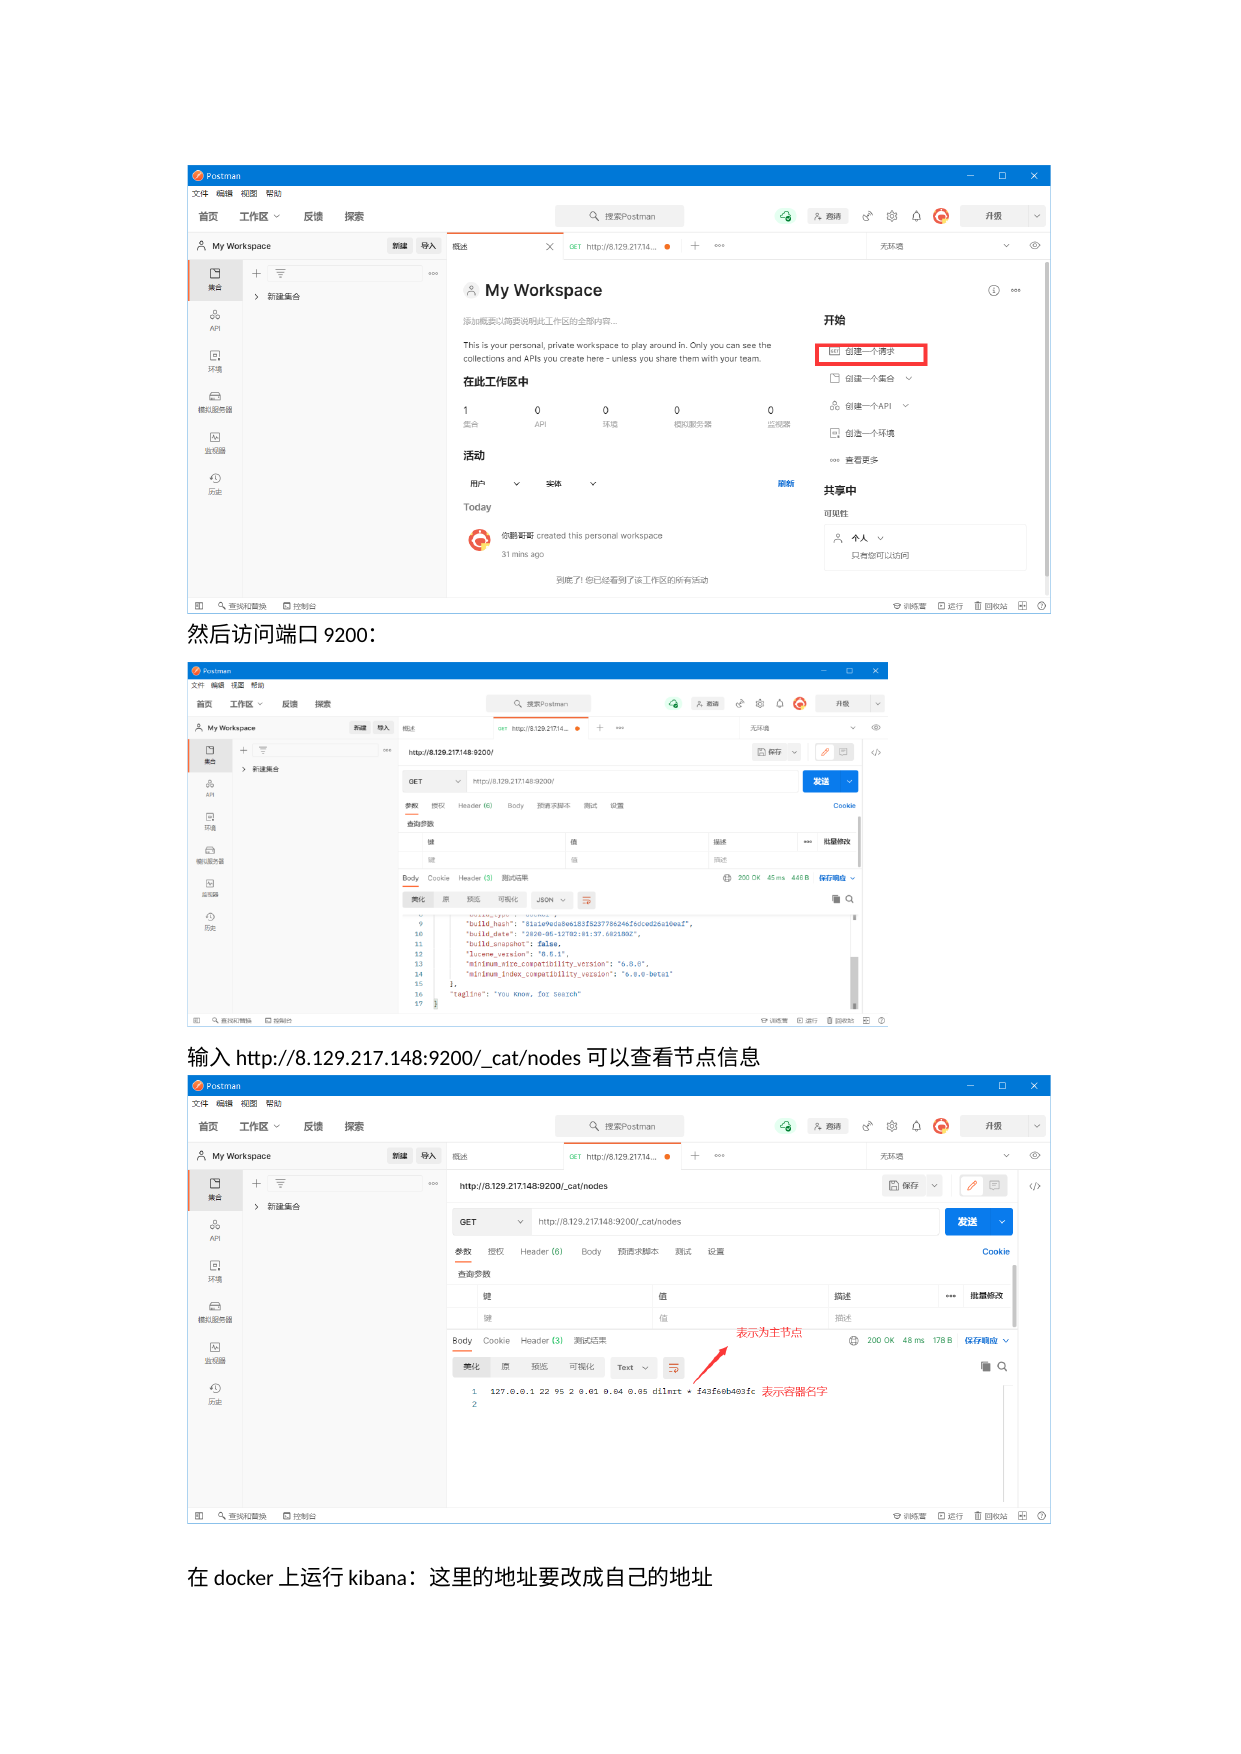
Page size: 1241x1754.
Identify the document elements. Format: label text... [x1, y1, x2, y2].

list 输入http://8.129.217.148:9200/_cat/nodes 可以查看节点信息 [187, 1039, 1053, 1072]
picture [187, 662, 888, 1027]
picture [187, 165, 1051, 614]
picture [187, 1075, 1051, 1524]
list 然后访问端口9200： [187, 617, 1053, 649]
list 在docker上运行kibana：这里的地址要改成自己的地址 [187, 1559, 1053, 1592]
